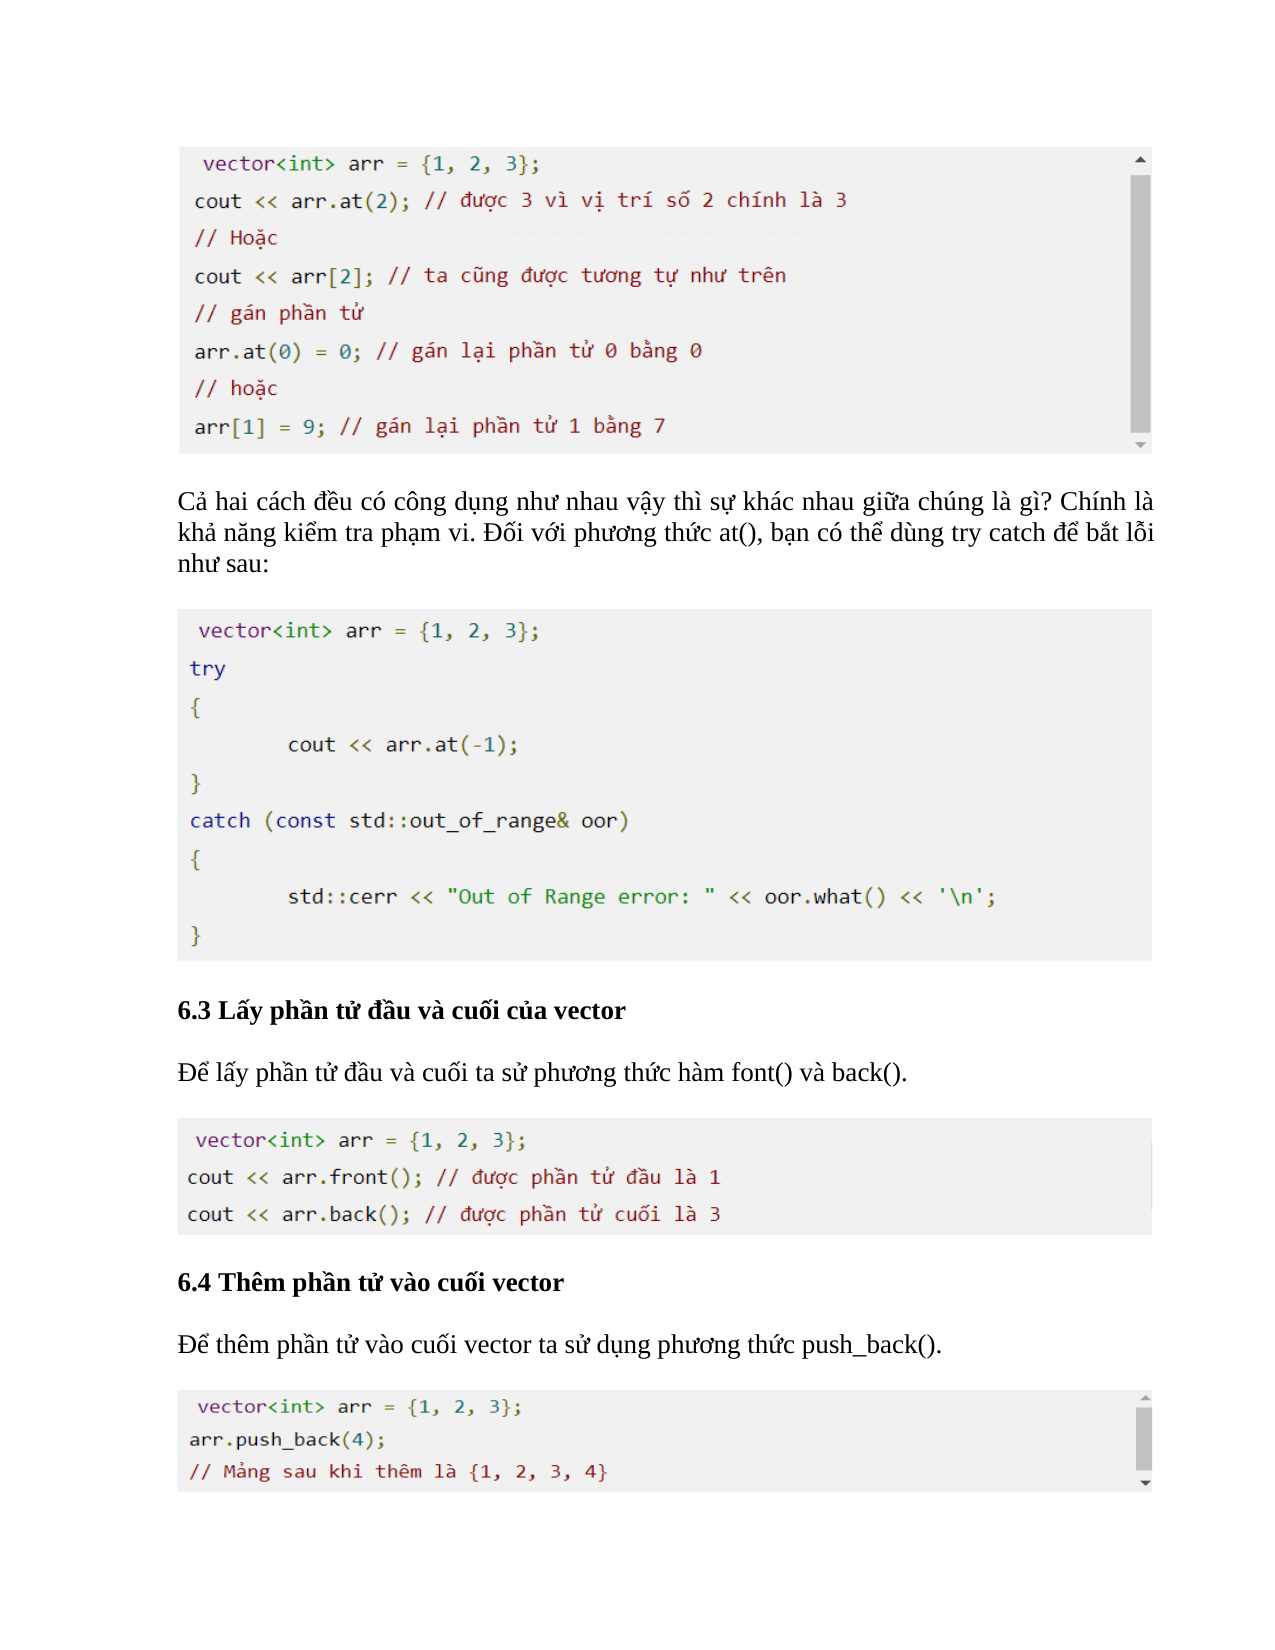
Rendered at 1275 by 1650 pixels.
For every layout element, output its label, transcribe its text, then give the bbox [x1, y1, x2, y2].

picture [177, 609, 1153, 963]
text Để lấy phần tử đầu và cuối ta sử phương thức hàm font() và back(). [177, 1056, 1157, 1087]
picture [177, 1118, 1153, 1235]
text Để thêm phần tử vào cuối vector ta sử dụng phương thức push_back(). [177, 1328, 1157, 1359]
text 6.3 Lấy phần tử đầu và cuối của vector [177, 994, 1157, 1025]
text 6.4 Thêm phần tử vào cuối vector [177, 1266, 1157, 1297]
picture [177, 147, 1153, 454]
text Cả hai cách đều có công dụng như nhau vậy thì sự khác nhau giữa chúng là gì? Chính là khả năng kiểm tra phạm vi. Đối với phương thức at(), bạn có thể dùng try catch để bắt lỗi như sau: [177, 485, 1157, 578]
picture [177, 1390, 1153, 1492]
